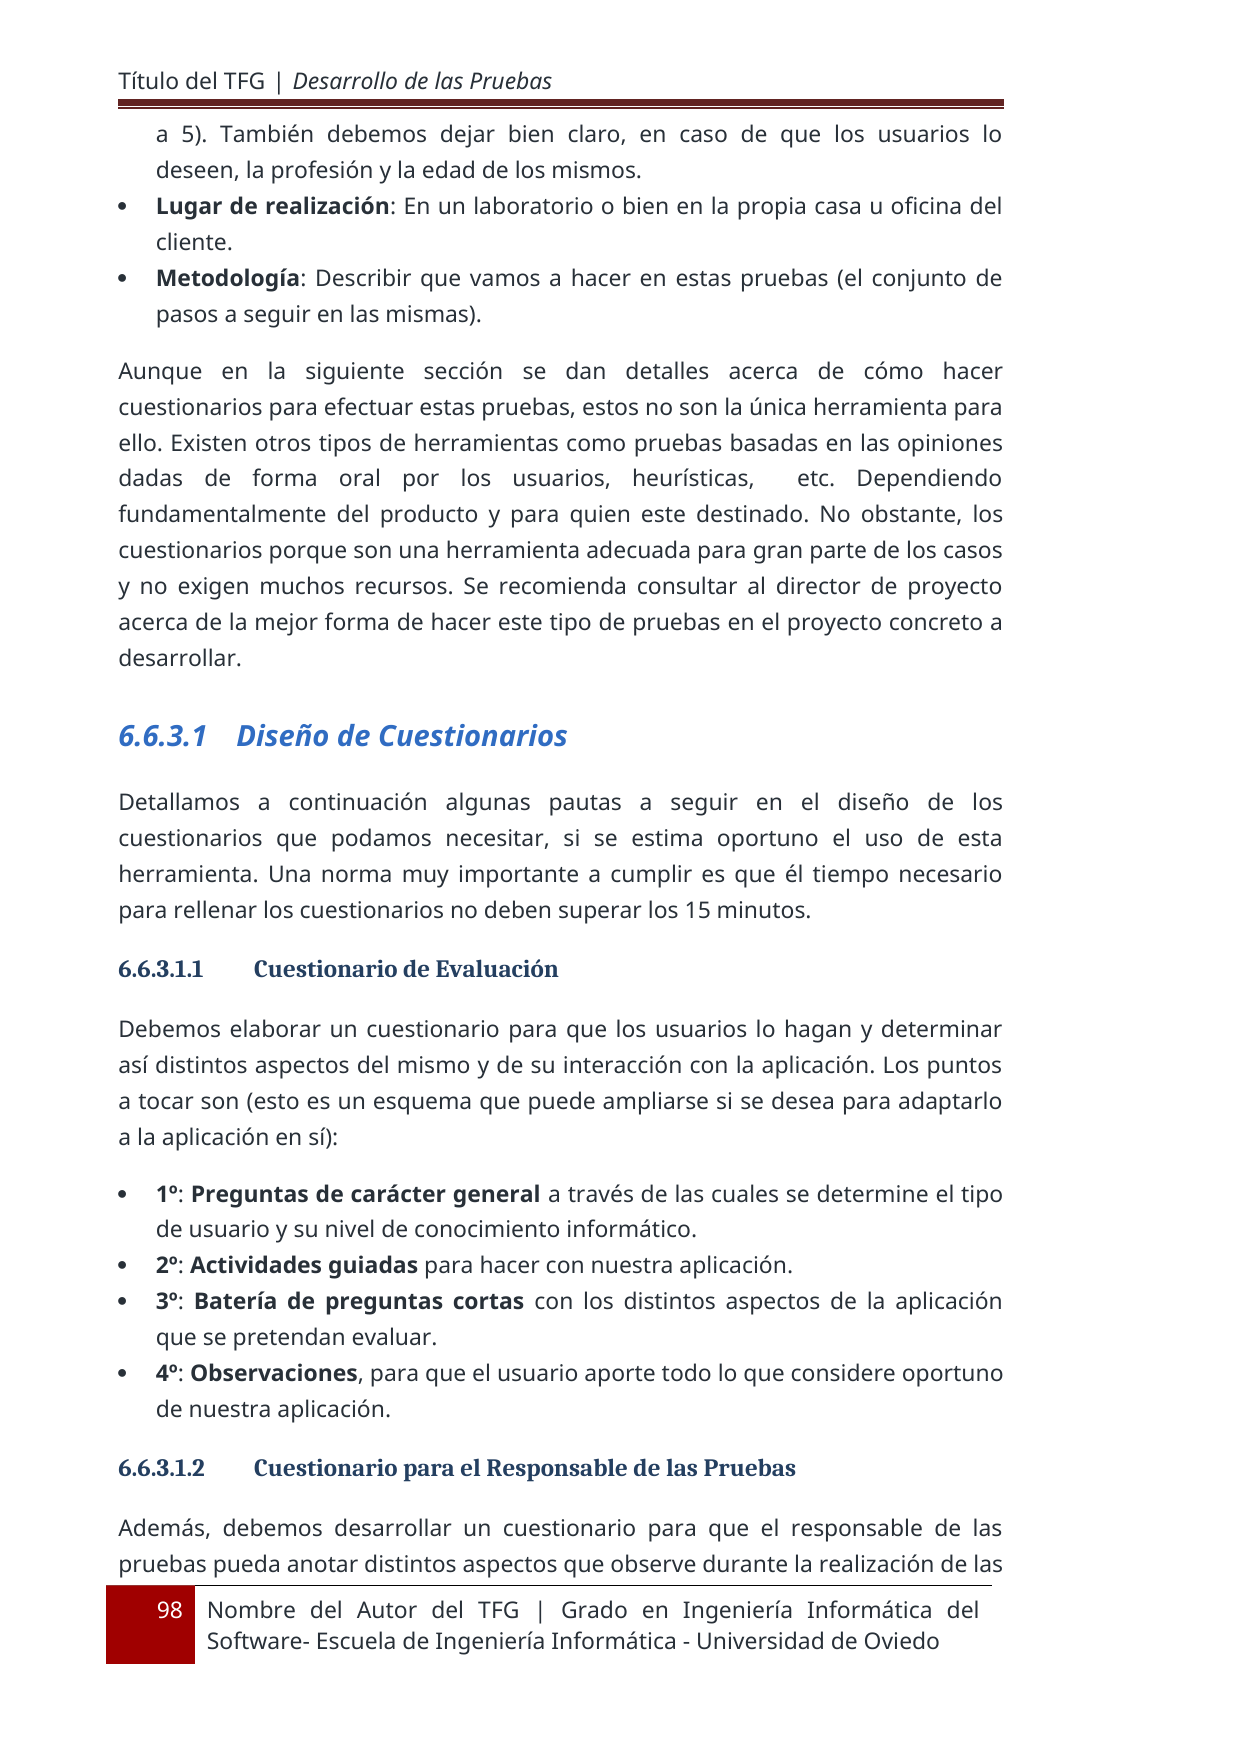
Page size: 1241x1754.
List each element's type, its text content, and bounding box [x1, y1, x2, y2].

list Metodología: Describir que vamos a hacer en estas pruebas (el conjunto de pasos a seguir en las mismas). [118, 262, 1004, 329]
text Aunque en la siguiente sección se dan detalles acerca de cómo hacer cuestionarios para efectuar estas pruebas, estos no son la única herramienta para ello. Existen otros tipos de herramientas como pruebas basadas en las opiniones dadas de forma oral por los usuarios, heurísticas, etc. Dependiendo fundamentalmente del producto y para quien este destinado. No obstante, los cuestionarios porque son una herramienta adecuada para gran parte de los casos y no exigen muchos recursos. Se recomienda consultar al director de proyecto acerca de la mejor forma de hacer este tipo de pruebas en el proyecto concreto a desarrollar. [118, 354, 1004, 673]
subtitle Diseño de Cuestionarios [118, 716, 1004, 755]
subtitle Cuestionario de Evaluación [118, 955, 1004, 984]
text Detallamos a continuación algunas pautas a seguir en el diseño de los cuestionarios que podamos necesitar, si se estima oportuno el uso de esta herramienta. Una norma muy importante a cumplir es que él tiempo necesario para rellenar los cuestionarios no deben superar los 15 minutos. [118, 786, 1004, 925]
subtitle Cuestionario para el Responsable de las Pruebas [118, 1454, 1004, 1483]
list 2º: Actividades guiadas para hacer con nuestra aplicación. [118, 1249, 1004, 1281]
list 1º: Preguntas de carácter general a través de las cuales se determine el tipo de usuario y su nivel de conocimiento informático. [118, 1177, 1004, 1245]
text Debemos elaborar un cuestionario para que los usuarios lo hagan y determinar así distintos aspectos del mismo y de su interacción con la aplicación. Los puntos a tocar son (esto es un esquema que puede ampliarse si se desea para adaptarlo a la aplicación en sí): [118, 1013, 1004, 1152]
list 3º: Batería de preguntas cortas con los distintos aspectos de la aplicación que se pretendan evaluar. [118, 1285, 1004, 1352]
list 4º: Observaciones, para que el usuario aporte todo lo que considere oportuno de nuestra aplicación. [118, 1357, 1004, 1424]
list Lugar de realización: En un laboratorio o bien en la propia casa u oficina del cliente. [118, 190, 1004, 257]
